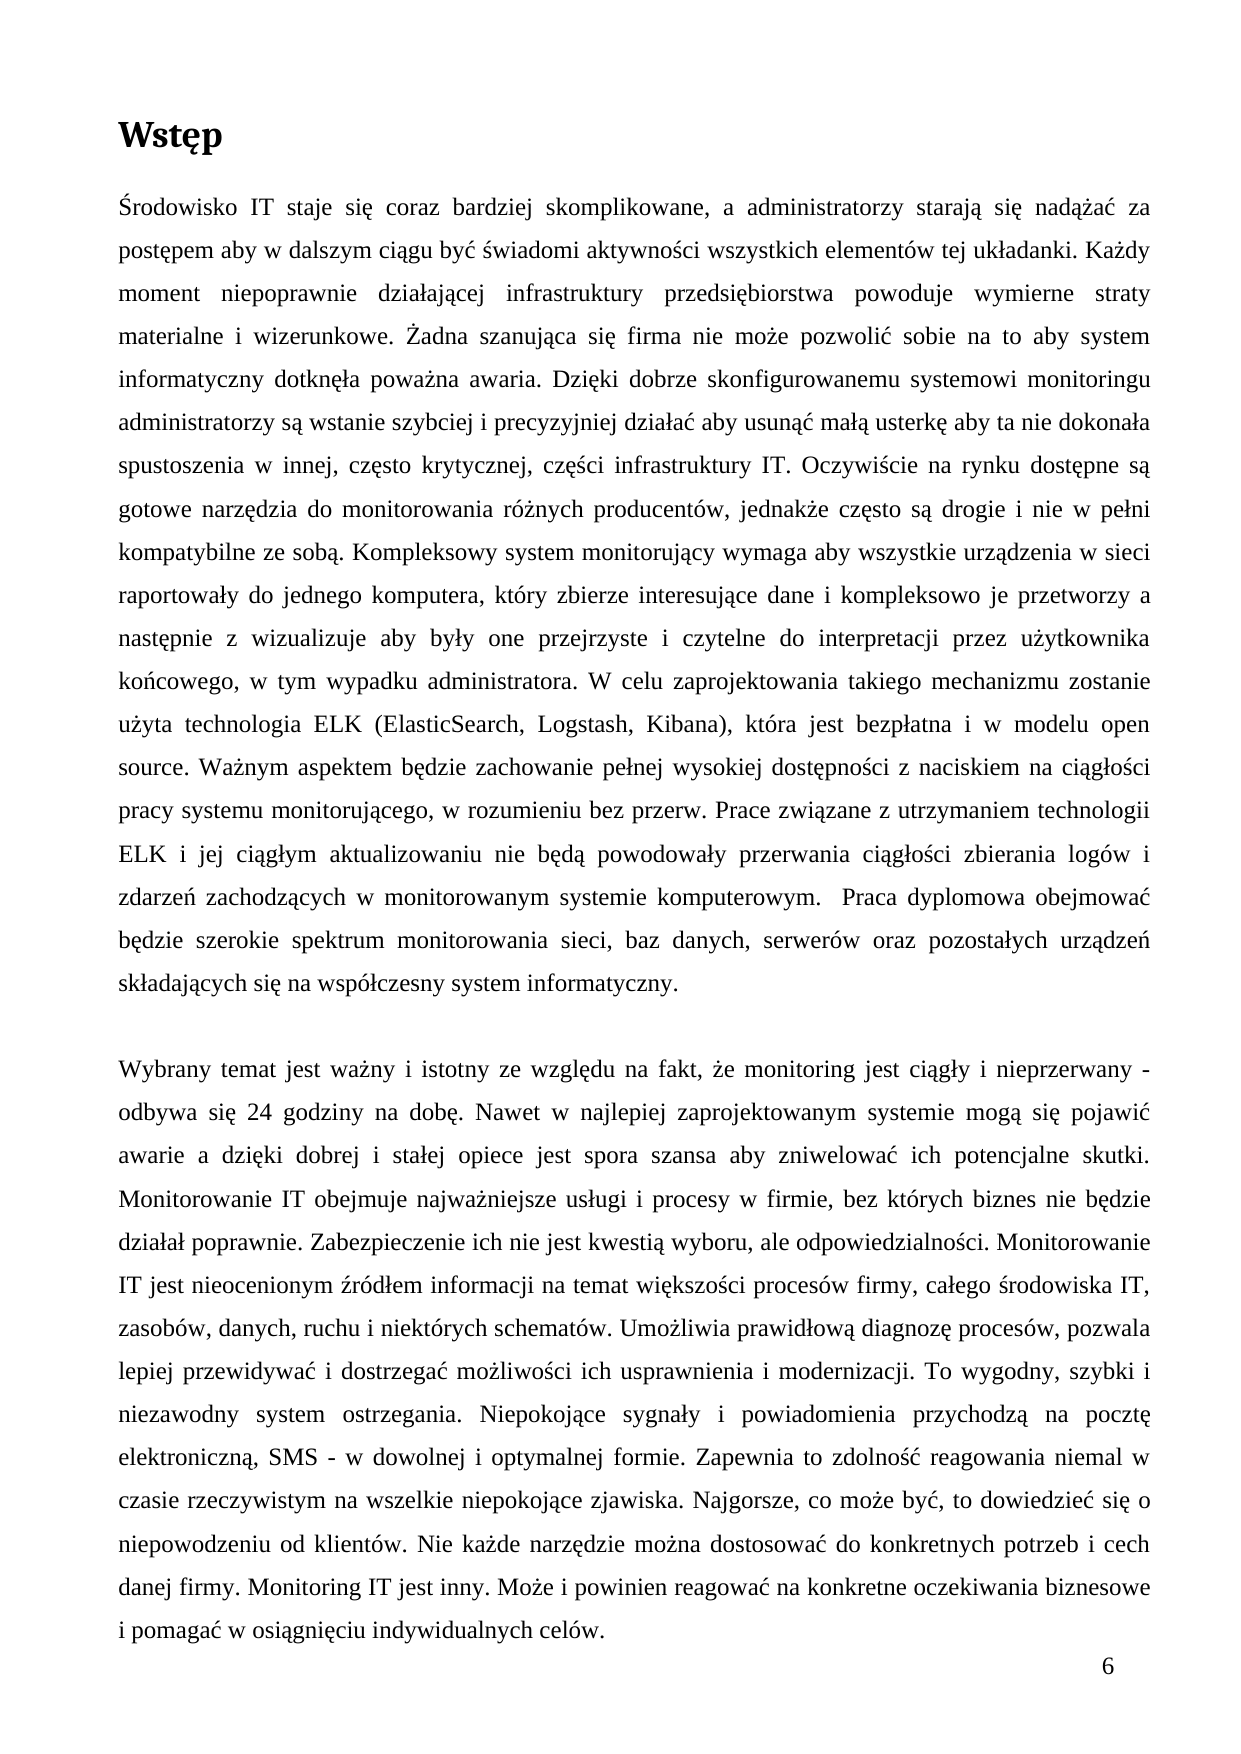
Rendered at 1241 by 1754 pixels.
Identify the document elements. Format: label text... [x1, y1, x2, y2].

text Środowisko IT staje się coraz bardziej skomplikowane, a administratorzy starają się nadążać za postępem aby w dalszym ciągu być świadomi aktywności wszystkich elementów tej układanki. Każdy moment niepoprawnie działającej infrastruktury przedsiębiorstwa powoduje wymierne straty materialne i wizerunkowe. Żadna szanująca się firma nie może pozwolić sobie na to aby system informatyczny dotknęła poważna awaria. Dzięki dobrze skonfigurowanemu systemowi monitoringu administratorzy są wstanie szybciej i precyzyjniej działać aby usunąć małą usterkę aby ta nie dokonała spustoszenia w innej, często krytycznej, części infrastruktury IT. Oczywiście na rynku dostępne są gotowe narzędzia do monitorowania różnych producentów, jednakże często są drogie i nie w pełni kompatybilne ze sobą. Kompleksowy system monitorujący wymaga aby wszystkie urządzenia w sieci raportowały do jednego komputera, który zbierze interesujące dane i kompleksowo je przetworzy a następnie z wizualizuje aby były one przejrzyste i czytelne do interpretacji przez użytkownika końcowego, w tym wypadku administratora. W celu zaprojektowania takiego mechanizmu zostanie użyta technologia ELK (ElasticSearch, Logstash, Kibana), która jest bezpłatna i w modelu open source. Ważnym aspektem będzie zachowanie pełnej wysokiej dostępności z naciskiem na ciągłości pracy systemu monitorującego, w rozumieniu bez przerw. Prace związane z utrzymaniem technologii ELK i jej ciągłym aktualizowaniu nie będą powodowały przerwania ciągłości zbierania logów i zdarzeń zachodzących w monitorowanym systemie komputerowym. Praca dyplomowa obejmować będzie szerokie spektrum monitorowania sieci, baz danych, serwerów oraz pozostałych urządzeń składających się na współczesny system informatyczny. [118, 192, 1152, 997]
subtitle Wstęp [118, 114, 1152, 157]
text Wybrany temat jest ważny i istotny ze względu na fakt, że monitoring jest ciągły i nieprzerwany - odbywa się 24 godziny na dobę. Nawet w najlepiej zaprojektowanym systemie mogą się pojawić awarie a dzięki dobrej i stałej opiece jest spora szansa aby zniwelować ich potencjalne skutki. Monitorowanie IT obejmuje najważniejsze usługi i procesy w firmie, bez których biznes nie będzie działał poprawnie. Zabezpieczenie ich nie jest kwestią wyboru, ale odpowiedzialności. Monitorowanie IT jest nieocenionym źródłem informacji na temat większości procesów firmy, całego środowiska IT, zasobów, danych, ruchu i niektórych schematów. Umożliwia prawidłową diagnozę procesów, pozwala lepiej przewidywać i dostrzegać możliwości ich usprawnienia i modernizacji. To wygodny, szybki i niezawodny system ostrzegania. Niepokojące sygnały i powiadomienia przychodzą na pocztę elektroniczną, SMS - w dowolnej i optymalnej formie. Zapewnia to zdolność reagowania niemal w czasie rzeczywistym na wszelkie niepokojące zjawiska. Najgorsze, co może być, to dowiedzieć się o niepowodzeniu od klientów. Nie każde narzędzie można dostosować do konkretnych potrzeb i cech danej firmy. Monitoring IT jest inny. Może i powinien reagować na konkretne oczekiwania biznesowe i pomagać w osiągnięciu indywidualnych celów. [118, 1054, 1152, 1644]
